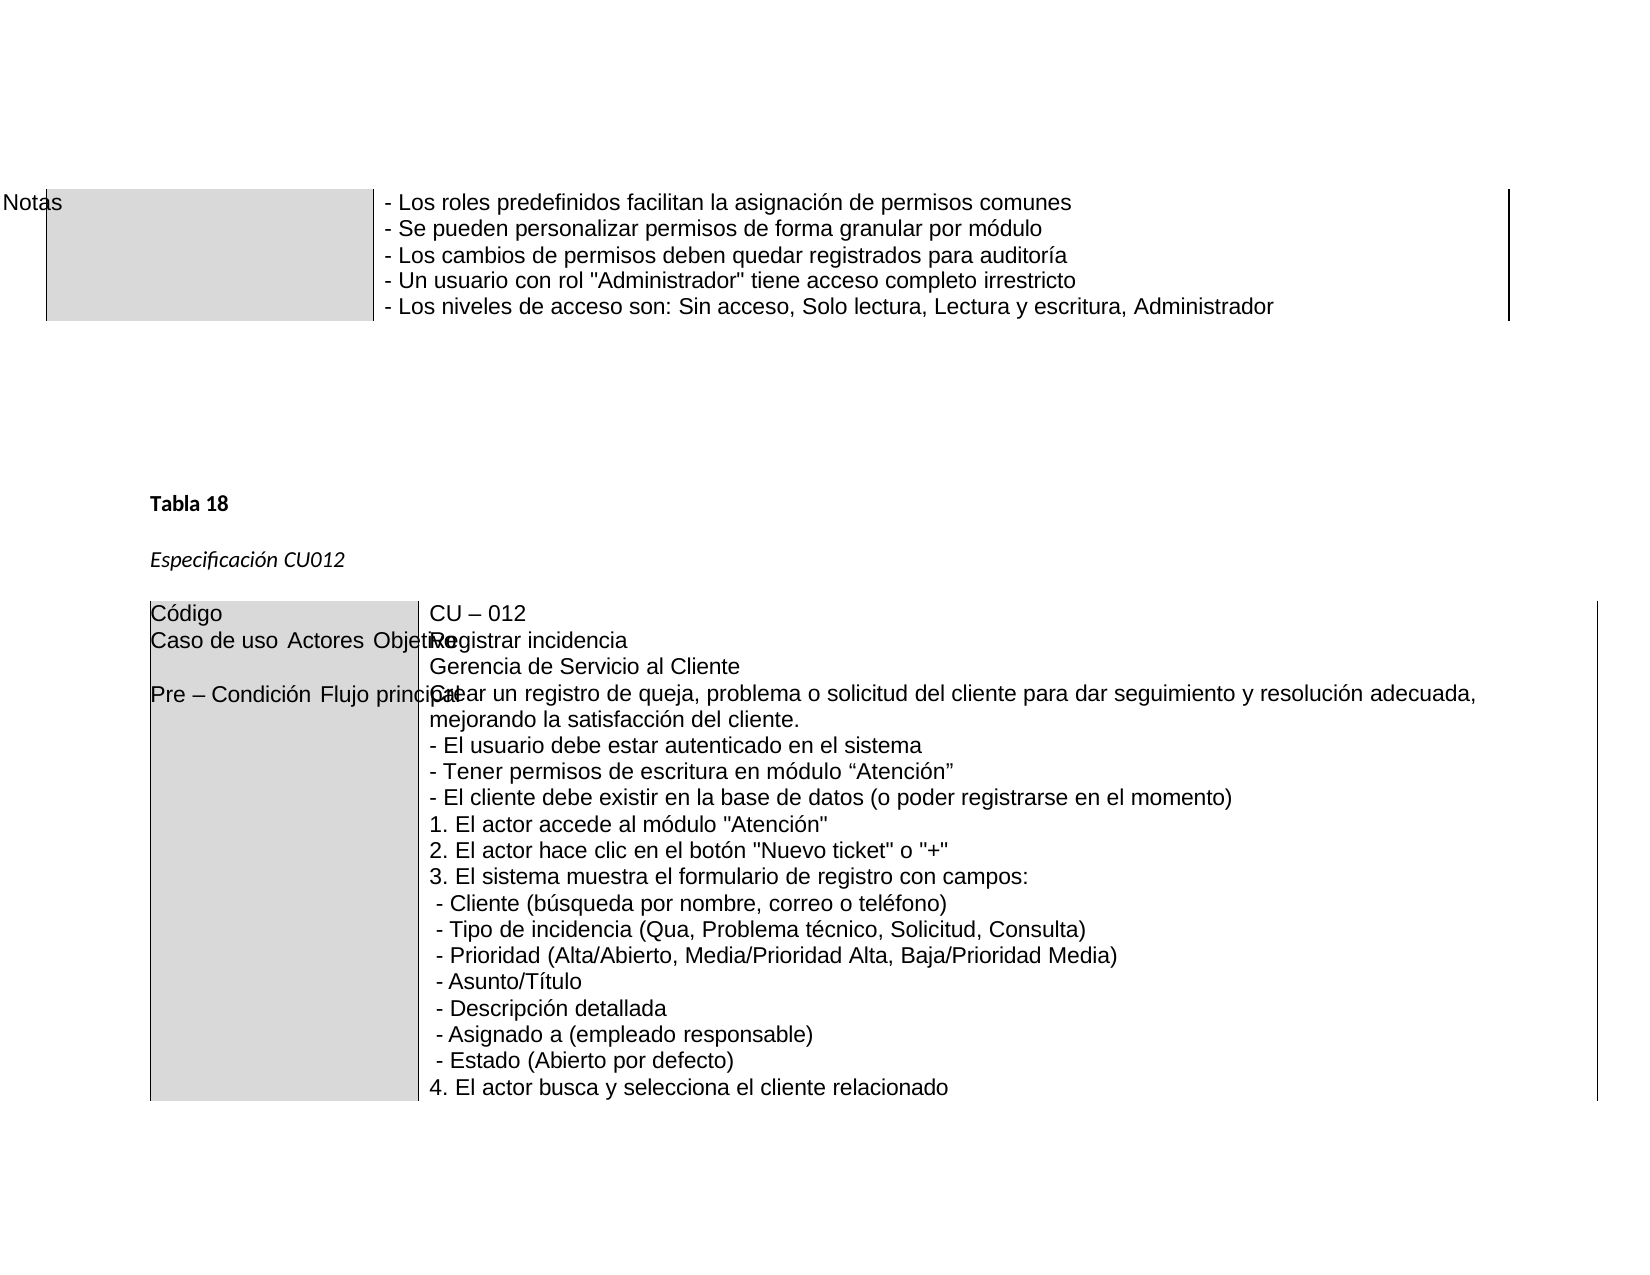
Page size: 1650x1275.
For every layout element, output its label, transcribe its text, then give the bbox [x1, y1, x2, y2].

list El cliente debe existir en la base de datos (o poder registrarse en el momento) [429, 784, 1610, 811]
text Crear un registro de queja, problema o solicitud del cliente para dar seguimiento y resolución adecuada, mejorando la satisfacción del cliente. [429, 680, 1484, 732]
list El usuario debe estar autenticado en el sistema [429, 732, 1610, 758]
list El sistema muestra el formulario de registro con campos: [429, 863, 1610, 890]
list Asignado a (empleado responsable) [436, 1022, 1610, 1048]
list Cliente (búsqueda por nombre, correo o teléfono) [436, 890, 1610, 916]
list Estado (Abierto por defecto) [436, 1048, 1610, 1074]
list Descripción detallada [436, 995, 1610, 1022]
subtitle Tabla 18 [150, 489, 1610, 517]
list Se pueden personalizar permisos de forma granular por módulo [384, 215, 1610, 241]
list El actor hace clic en el botón "Nuevo ticket" o "+" [429, 837, 1610, 863]
text Gerencia de Servicio al Cliente [429, 653, 1610, 679]
text Registrar incidencia [429, 627, 1610, 653]
list Un usuario con rol "Administrador" tiene acceso completo irrestricto [384, 268, 1610, 294]
list Los roles predefinidos facilitan la asignación de permisos comunes [384, 189, 1610, 215]
list El actor busca y selecciona el cliente relacionado [429, 1074, 1610, 1101]
list Los niveles de acceso son: Sin acceso, Solo lectura, Lectura y escritura, Administrador [384, 294, 1610, 320]
list Tener permisos de escritura en módulo “Atención” [429, 758, 1610, 784]
text CU – 012 [429, 600, 1610, 626]
list Los cambios de permisos deben quedar registrados para auditoría [384, 242, 1610, 268]
list Prioridad (Alta/Abierto, Media/Prioridad Alta, Baja/Prioridad Media) [436, 943, 1610, 969]
list Tipo de incidencia (Qua, Problema técnico, Solicitud, Consulta) [436, 916, 1610, 943]
list Asunto/Título [436, 969, 1610, 995]
text Especificación CU012 [150, 545, 1610, 573]
list El actor accede al módulo "Atención" [429, 811, 1610, 837]
